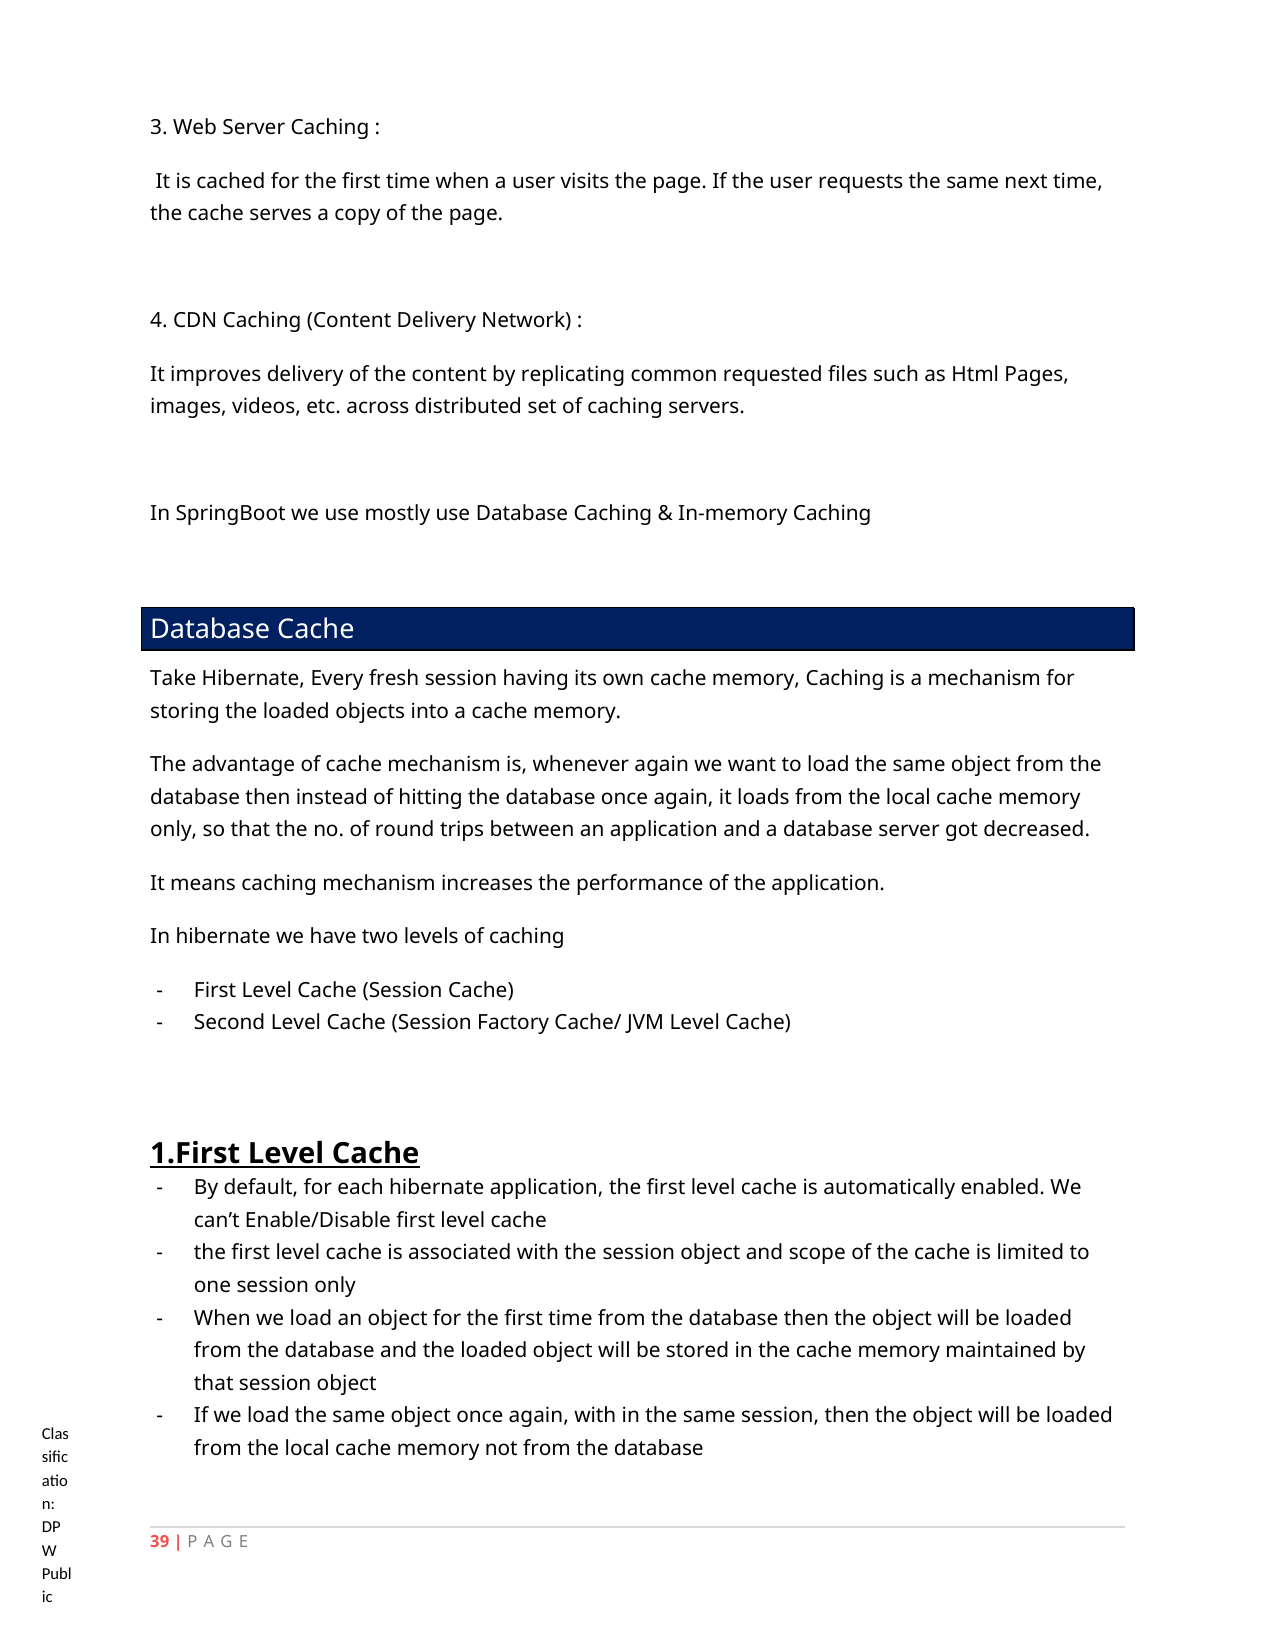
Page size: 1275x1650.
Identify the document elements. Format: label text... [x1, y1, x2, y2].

text In hibernate we have two levels of caching [150, 921, 1125, 950]
list When we load an object for the first time from the database then the object will be loaded from the database and the loaded object will be stored in the cache memory maintained by that session object [156, 1303, 1125, 1396]
text 3. Web Server Caching : [150, 112, 1125, 141]
text 4. CDN Caching (Content Delivery Network) : [150, 305, 1125, 334]
text In SpringBoot we use mostly use Database Caching & In-memory Caching [150, 498, 1125, 527]
text The advantage of cache mechanism is, whenever again we want to load the same object from the database then instead of hitting the database once again, it loads from the local cache memory only, so that the no. of round trips between an application and a database server got decreased. [150, 749, 1125, 843]
list By default, for each hibernate application, the first level cache is automatically enabled. We can’t Enable/Disable first level cache [156, 1172, 1125, 1233]
list the first level cache is associated with the session object and scope of the cache is limited to one session only [156, 1237, 1125, 1298]
list Second Level Cache (Session Factory Cache/ JVM Level Cache) [156, 1007, 1125, 1036]
text It improves delivery of the content by replicating common requested files such as Html Pages, images, videos, etc. across distributed set of caching servers. [150, 359, 1125, 420]
subtitle Database Cache [142, 608, 1133, 649]
subtitle 1.First Level Cache [150, 1132, 1125, 1172]
text It is cached for the first time when a user visits the page. If the user requests the same next time, the cache serves a copy of the page. [150, 166, 1125, 227]
list First Level Cache (Session Cache) [156, 975, 1125, 1003]
list If we load the same object once again, with in the same session, then the object will be loaded from the local cache memory not from the database [156, 1400, 1125, 1461]
text It means caching mechanism increases the performance of the application. [150, 868, 1125, 896]
text Take Hibernate, Every fresh session having its own cache memory, Caching is a mechanism for storing the loaded objects into a cache memory. [150, 663, 1125, 724]
